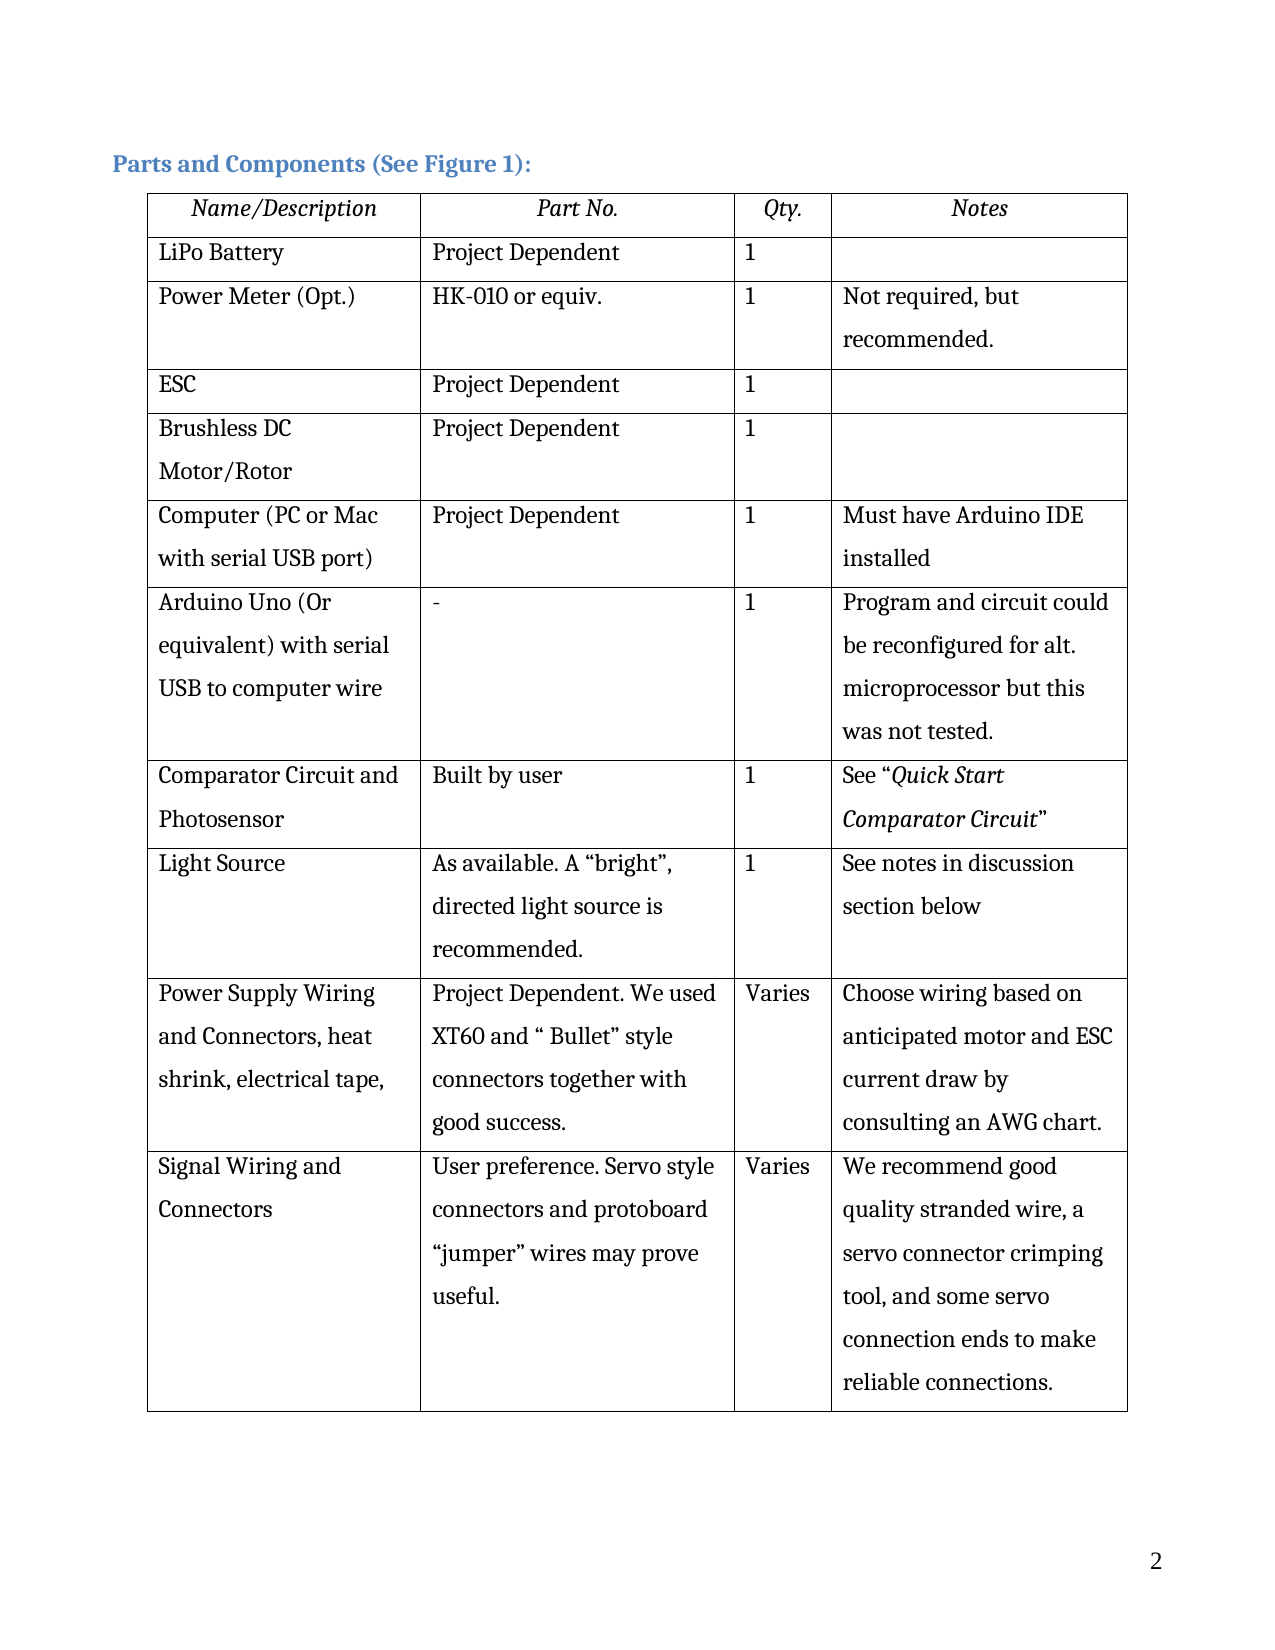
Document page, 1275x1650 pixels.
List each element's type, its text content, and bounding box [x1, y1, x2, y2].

table_cell Program and circuit could be reconfigured for alt. microprocessor but this was not tested. [832, 588, 1127, 760]
table_cell [832, 414, 1127, 500]
table_cell Varies [735, 1152, 831, 1411]
table_cell 1 [735, 588, 831, 760]
table_cell Comparator Circuit and Photosensor [148, 761, 420, 847]
table_cell - [421, 588, 734, 760]
table_cell Power Meter (Opt.) [148, 282, 420, 368]
table_cell Arduino Uno (Or equivalent) with serial USB to computer wire [148, 588, 420, 760]
table_cell Must have Arduino IDE installed [832, 501, 1127, 587]
table_cell As available. A “bright”, directed light source is recommended. [421, 849, 734, 978]
table_cell 1 [735, 501, 831, 587]
table_cell 1 [735, 414, 831, 500]
table_cell User preference. Servo style connectors and protoboard “jumper” wires may prove useful. [421, 1152, 734, 1411]
table_cell Signal Wiring and Connectors [148, 1152, 420, 1411]
table_cell We recommend good quality stranded wire, a servo connector crimping tool, and some servo connection ends to make reliable connections. [832, 1152, 1127, 1411]
table_cell Project Dependent [421, 238, 734, 281]
table_cell Built by user [421, 761, 734, 847]
table_header Notes [832, 194, 1127, 237]
table_cell [832, 370, 1127, 412]
table_cell HK-010 or equiv. [421, 282, 734, 368]
table_cell Computer (PC or Mac with serial USB port) [148, 501, 420, 587]
table_cell Project Dependent [421, 501, 734, 587]
table_cell [832, 238, 1127, 281]
table_cell 1 [735, 849, 831, 978]
table_cell Choose wiring based on anticipated motor and ESC current draw by consulting an AWG chart. [832, 979, 1127, 1151]
table_cell ESC [148, 370, 420, 412]
table_cell Project Dependent. We used XT60 and “ Bullet” style connectors together with good success. [421, 979, 734, 1151]
table_cell 1 [735, 282, 831, 368]
table_cell Varies [735, 979, 831, 1151]
subtitle Parts and Components (See Figure 1): [112, 150, 1162, 179]
table_cell LiPo Battery [148, 238, 420, 281]
table_header Part No. [421, 194, 734, 237]
table_cell See notes in discussion section below [832, 849, 1127, 978]
table_cell Light Source [148, 849, 420, 978]
table_header Name/Description [148, 194, 420, 237]
table_cell Brushless DC Motor/Rotor [148, 414, 420, 500]
table_cell Power Supply Wiring and Connectors, heat shrink, electrical tape, [148, 979, 420, 1151]
table_cell See “Quick Start Comparator Circuit” [832, 761, 1127, 847]
table_cell Project Dependent [421, 370, 734, 412]
table_cell 1 [735, 238, 831, 281]
table_cell 1 [735, 761, 831, 847]
table_cell Project Dependent [421, 414, 734, 500]
table_cell Not required, but recommended. [832, 282, 1127, 368]
table_cell 1 [735, 370, 831, 412]
table_header Qty. [735, 194, 831, 237]
